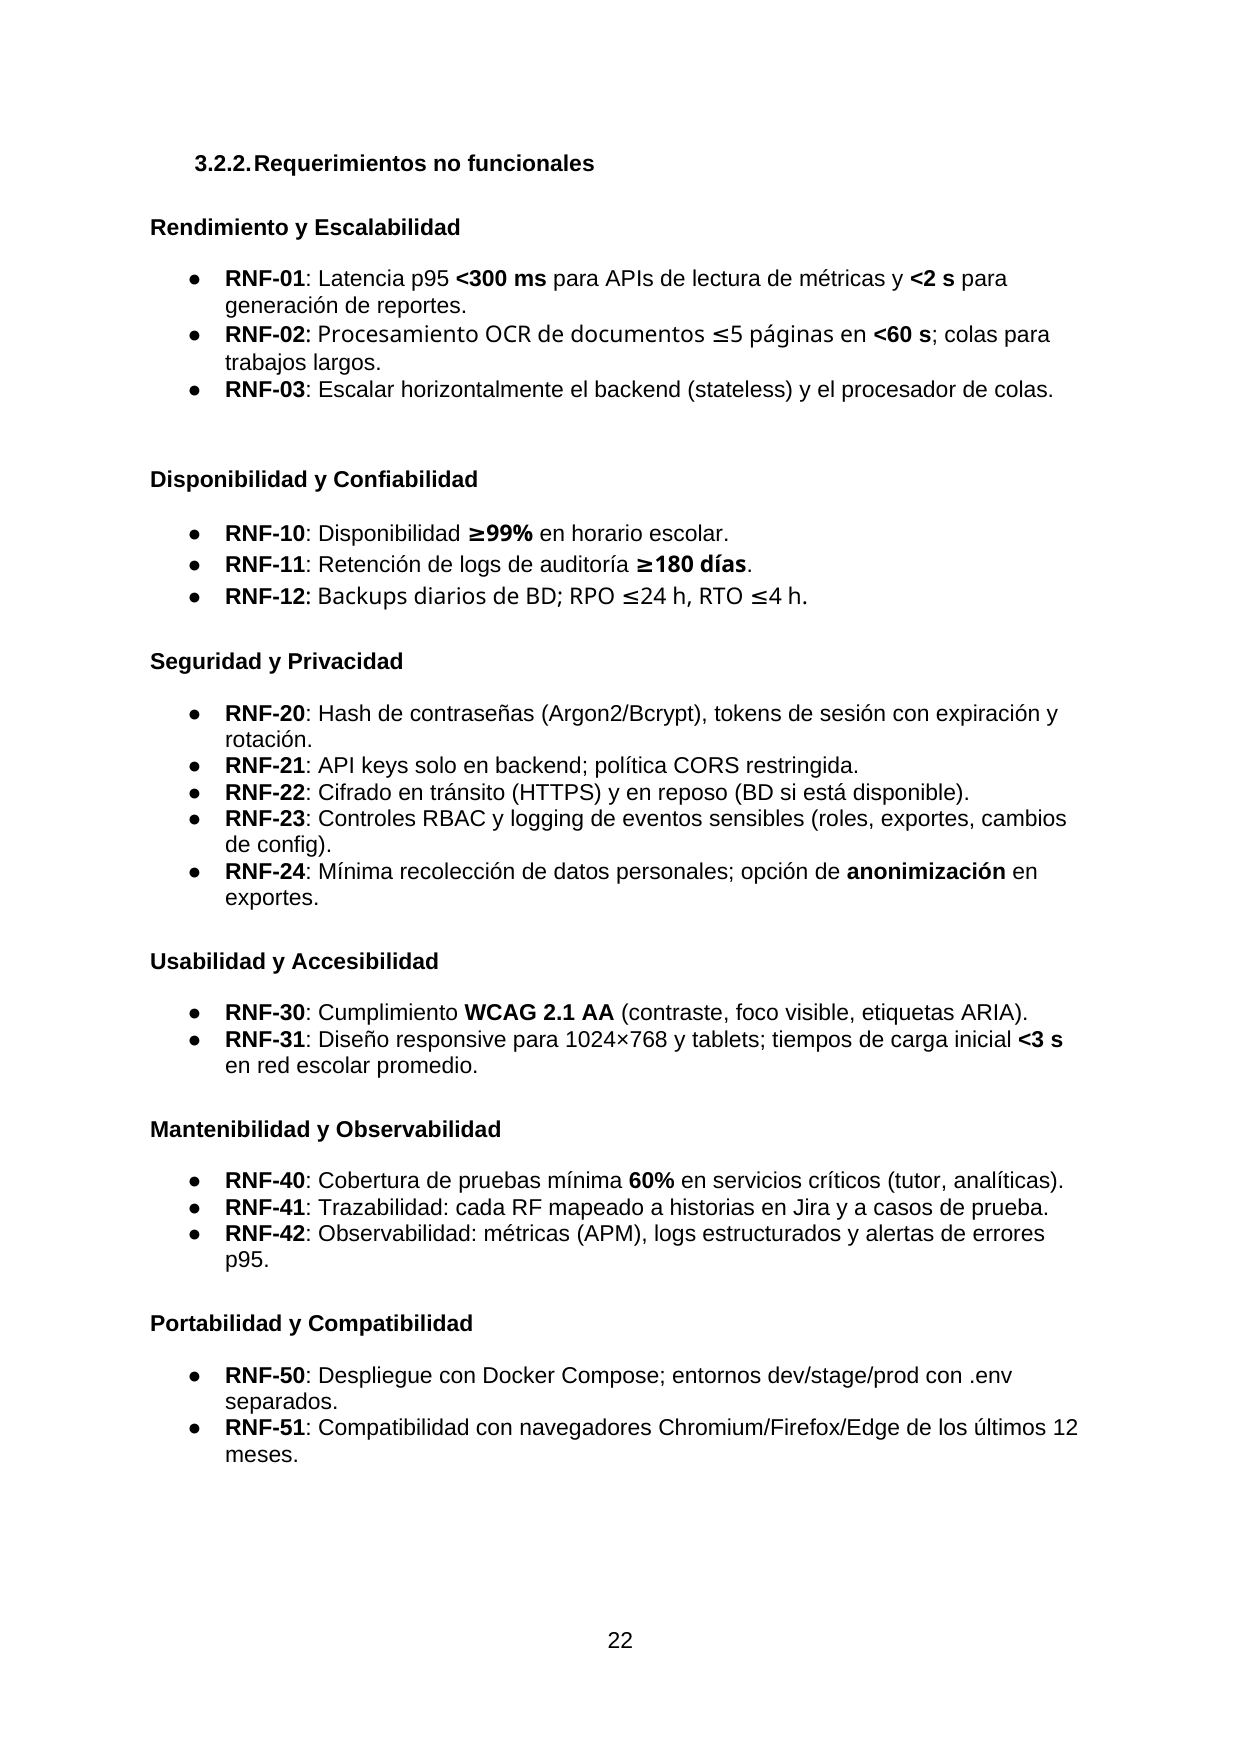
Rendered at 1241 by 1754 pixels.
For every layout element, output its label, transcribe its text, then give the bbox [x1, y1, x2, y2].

list RNF-31: Diseño responsive para 1024×768 y tablets; tiempos de carga inicial <3 s en red escolar promedio. [187, 1026, 1090, 1078]
list RNF-11: Retención de logs de auditoría . [187, 548, 1090, 579]
list RNF-12 [187, 579, 1090, 611]
list RNF-23: Controles RBAC y logging de eventos sensibles (roles, exportes, cambios de config). [187, 805, 1090, 858]
list RNF-20: Hash de contraseñas (Argon2/Bcrypt), tokens de sesión con expiración y rotación. [187, 700, 1090, 752]
subtitle Portabilidad y Compatibilidad [150, 1310, 1090, 1337]
list RNF-51: Compatibilidad con navegadores Chromium/Firefox/Edge de los últimos 12 meses. [187, 1414, 1090, 1467]
subtitle Disponibilidad y Confiabilidad [150, 466, 1090, 492]
list RNF-40: Cobertura de pruebas mínima 60% en servicios críticos (tutor, analíticas). [187, 1167, 1090, 1194]
list RNF-30: Cumplimiento WCAG 2.1 AA (contraste, foco visible, etiquetas ARIA). [187, 999, 1090, 1026]
list RNF-02<60 s; colas para trabajos largos. [187, 318, 1090, 376]
list RNF-10: Disponibilidad en horario escolar. [187, 517, 1090, 548]
list RNF-01: Latencia p95 <300 ms para APIs de lectura de métricas y <2 s para generación de reportes. [187, 265, 1090, 318]
subtitle Mantenibilidad y Observabilidad [150, 1116, 1090, 1142]
list RNF-24: Mínima recolección de datos personales; opción de anonimización en exportes. [187, 858, 1090, 911]
subtitle Seguridad y Privacidad [150, 648, 1090, 675]
list RNF-21: API keys solo en backend; política CORS restringida. [187, 752, 1090, 779]
subtitle Requerimientos no funcionales [194, 150, 1090, 176]
list RNF-41: Trazabilidad: cada RF mapeado a historias en Jira y a casos de prueba. [187, 1194, 1090, 1220]
subtitle Usabilidad y Accesibilidad [150, 948, 1090, 974]
list RNF-03: Escalar horizontalmente el backend (stateless) y el procesador de colas. [187, 376, 1090, 428]
list RNF-50: Despliegue con Docker Compose; entornos dev/stage/prod con .env separados. [187, 1362, 1090, 1414]
subtitle Rendimiento y Escalabilidad [150, 214, 1090, 240]
list RNF-42: Observabilidad: métricas (APM), logs estructurados y alertas de errores p95. [187, 1220, 1090, 1273]
list RNF-22: Cifrado en tránsito (HTTPS) y en reposo (BD si está disponible). [187, 779, 1090, 805]
